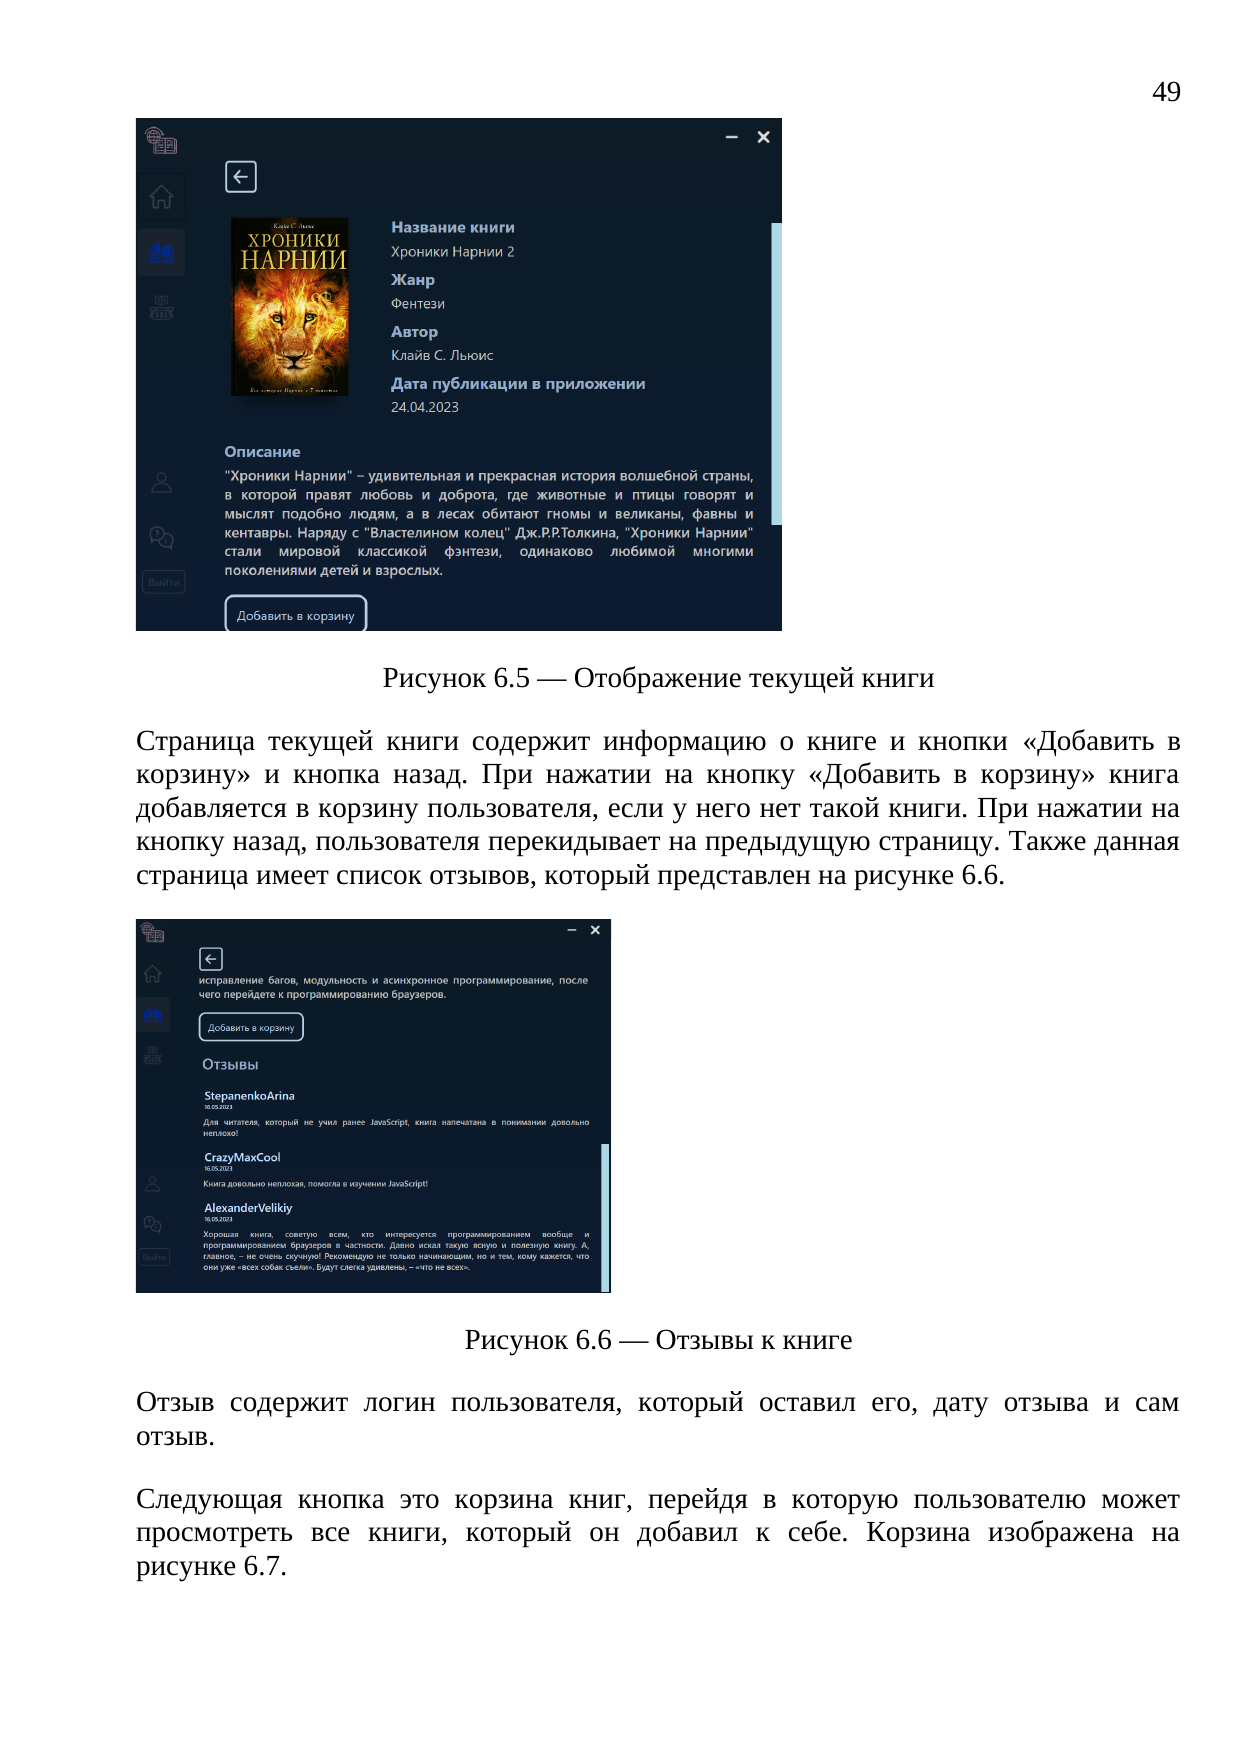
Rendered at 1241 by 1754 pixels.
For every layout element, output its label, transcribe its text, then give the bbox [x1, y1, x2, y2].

text Страница текущей книги содержит информацию о книге и кнопки «Добавить в корзину» и кнопка назад. При нажатии на кнопку «Добавить в корзину» книга добавляется в корзину пользователя, если у него нет такой книги. При нажатии на кнопку назад, пользователя перекидывает на предыдущую страницу. Также данная страница имеет список отзывов, который представлен на рисунке 6.6. [136, 723, 1181, 890]
text Рисунок 6.5 — Отображение текущей книги [136, 660, 1181, 693]
text Отзыв содержит логин пользователя, который оставил его, дату отзыва и сам отзыв. [136, 1384, 1181, 1452]
picture [135, 919, 612, 1293]
picture [135, 118, 782, 631]
text Следующая кнопка это корзина книг, перейдя в которую пользователю может просмотреть все книги, который он добавил к себе. Корзина изображена на рисунке 6.7. [136, 1481, 1181, 1581]
text Рисунок 6.6 — Отзывы к книге [136, 1322, 1181, 1355]
